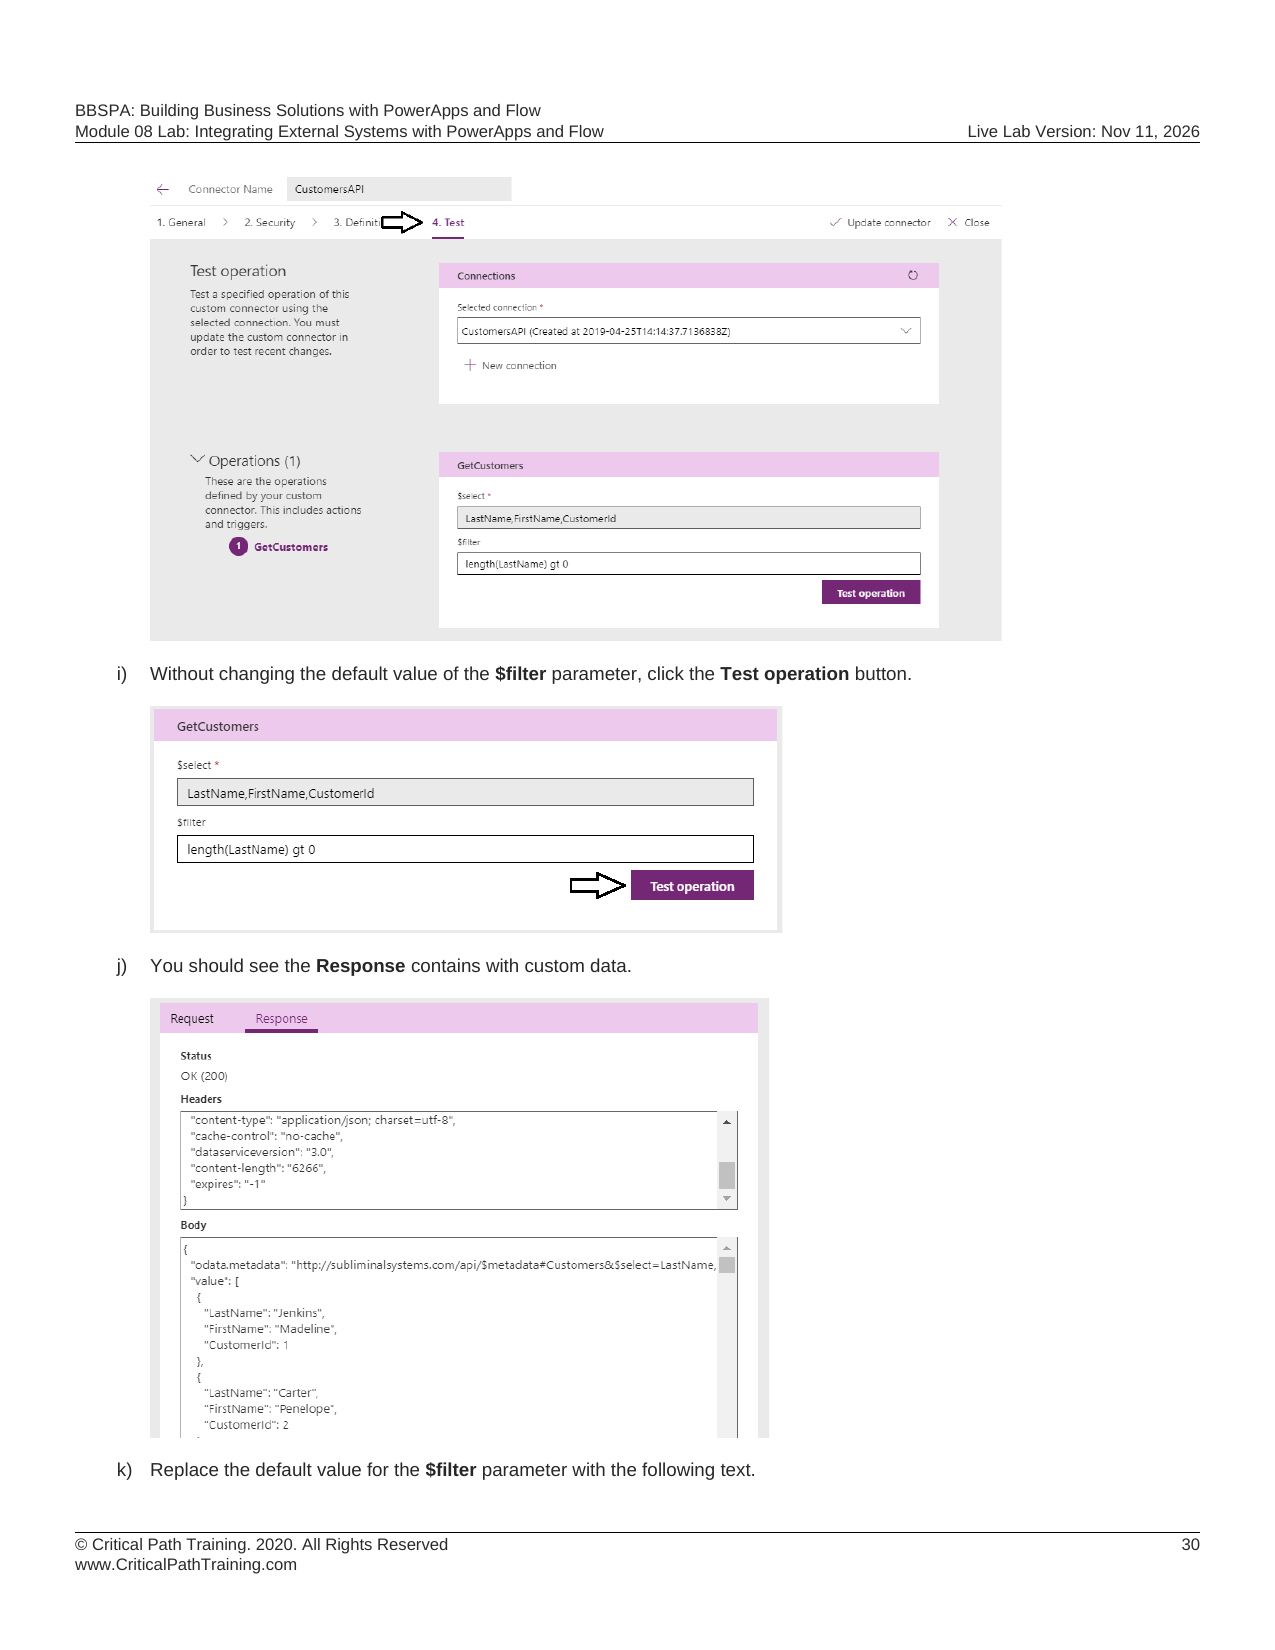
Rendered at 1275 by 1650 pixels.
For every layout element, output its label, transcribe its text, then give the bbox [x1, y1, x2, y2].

picture [150, 177, 1002, 641]
text Replace the default value for the $filter parameter with the following text. [117, 1459, 1200, 1481]
text You should see the Response contains with custom data. [117, 954, 1200, 976]
picture [150, 998, 770, 1438]
text Without changing the default value of the $filter parameter, click the Test operation button. [117, 663, 1200, 684]
picture [150, 706, 783, 933]
